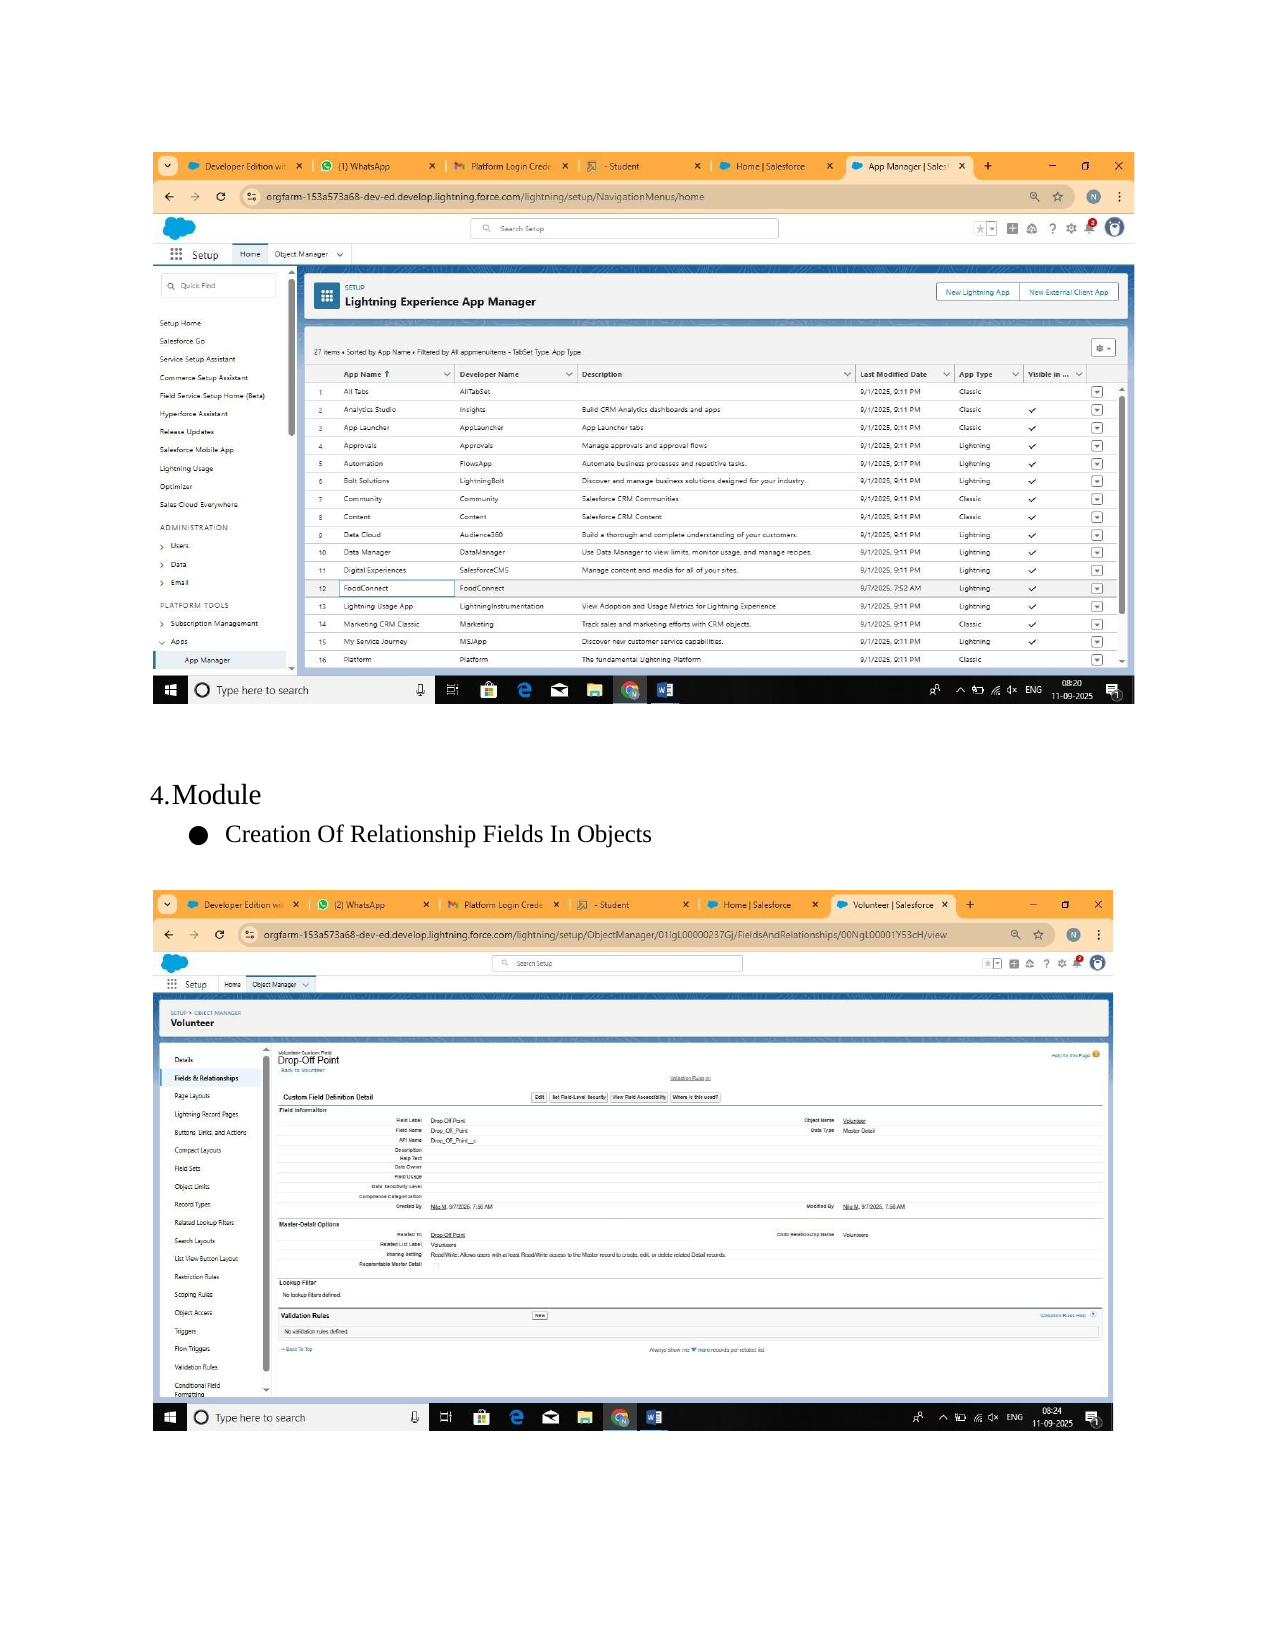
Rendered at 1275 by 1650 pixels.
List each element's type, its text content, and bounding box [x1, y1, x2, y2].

list Module [150, 777, 1162, 811]
picture [153, 890, 1114, 1431]
list Creation Of Relationship Fields In Objects [187, 816, 1162, 850]
picture [153, 152, 1135, 704]
